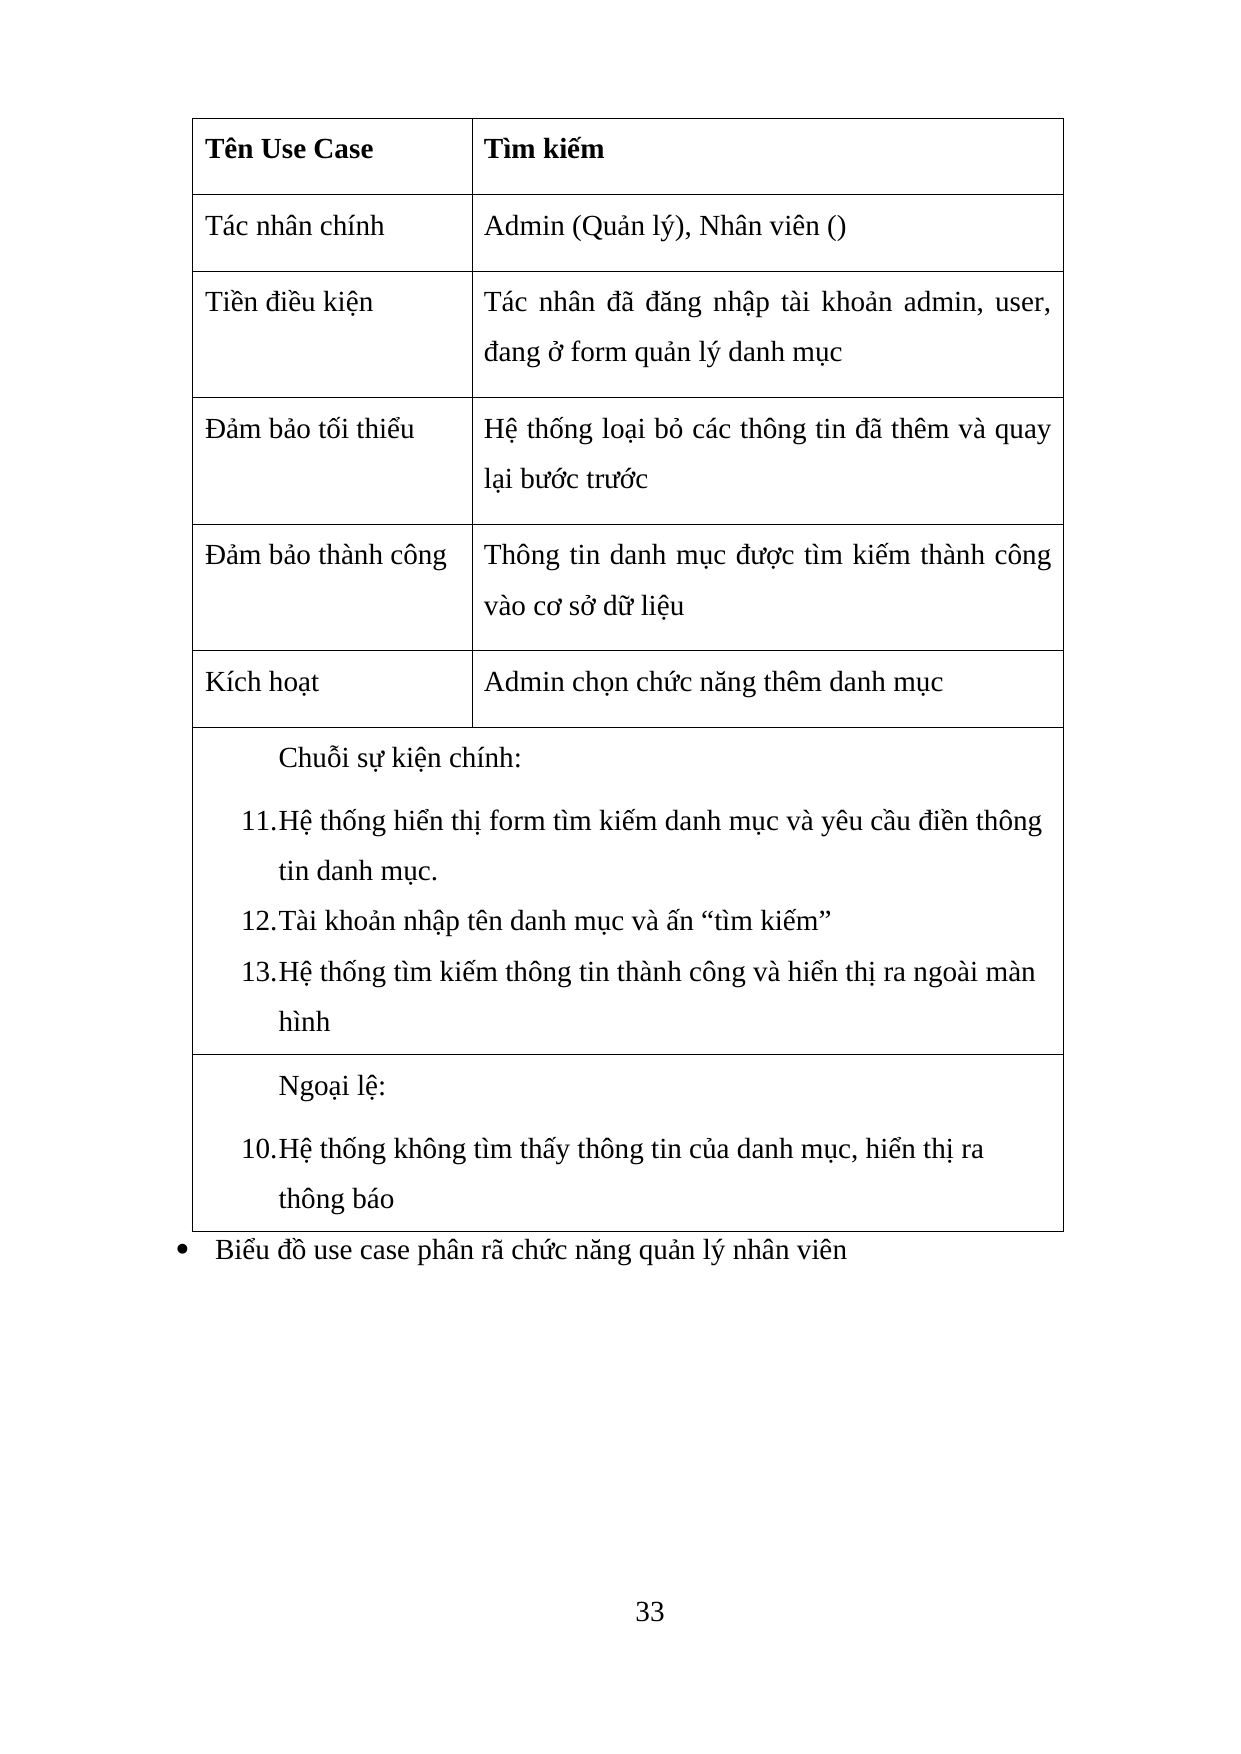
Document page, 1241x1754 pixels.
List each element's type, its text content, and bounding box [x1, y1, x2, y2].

table_cell Admin chọn chức năng thêm danh mục [473, 651, 1063, 727]
table_cell Tác nhân đã đăng nhập tài khoản admin, user, đang ở form quản lý danh mục [473, 272, 1063, 397]
table_cell Chuỗi sự kiện chính: Hệ thống hiển thị form tìm kiếm danh mục và yêu cầu điền thông tin danh mục. Tài khoản nhập tên danh mục và ấn “tìm kiếm” Hệ thống tìm kiếm thông tin thành công và hiển thị ra ngoài màn hình [193, 728, 1063, 1054]
list Biểu đồ use case phân rã chức năng quản lý nhân viên [177, 1232, 1122, 1266]
table_cell Kích hoạt [193, 651, 472, 727]
table_cell Hệ thống loại bỏ các thông tin đã thêm và quay lại bước trước [473, 398, 1063, 524]
table_cell Đảm bảo thành công [193, 525, 472, 650]
table_cell Tác nhân chính [193, 195, 472, 271]
table_cell Thông tin danh mục được tìm kiếm thành công vào cơ sở dữ liệu [473, 525, 1063, 650]
table_cell Ngoại lệ: Hệ thống không tìm thấy thông tin của danh mục, hiển thị ra thông báo [193, 1055, 1063, 1231]
table_cell Admin (Quản lý), Nhân viên () [473, 195, 1063, 271]
table_header Tên Use Case [193, 119, 472, 194]
table_cell Đảm bảo tối thiểu [193, 398, 472, 524]
table_cell Tiền điều kiện [193, 272, 472, 397]
table_header Tìm kiếm [473, 119, 1063, 194]
